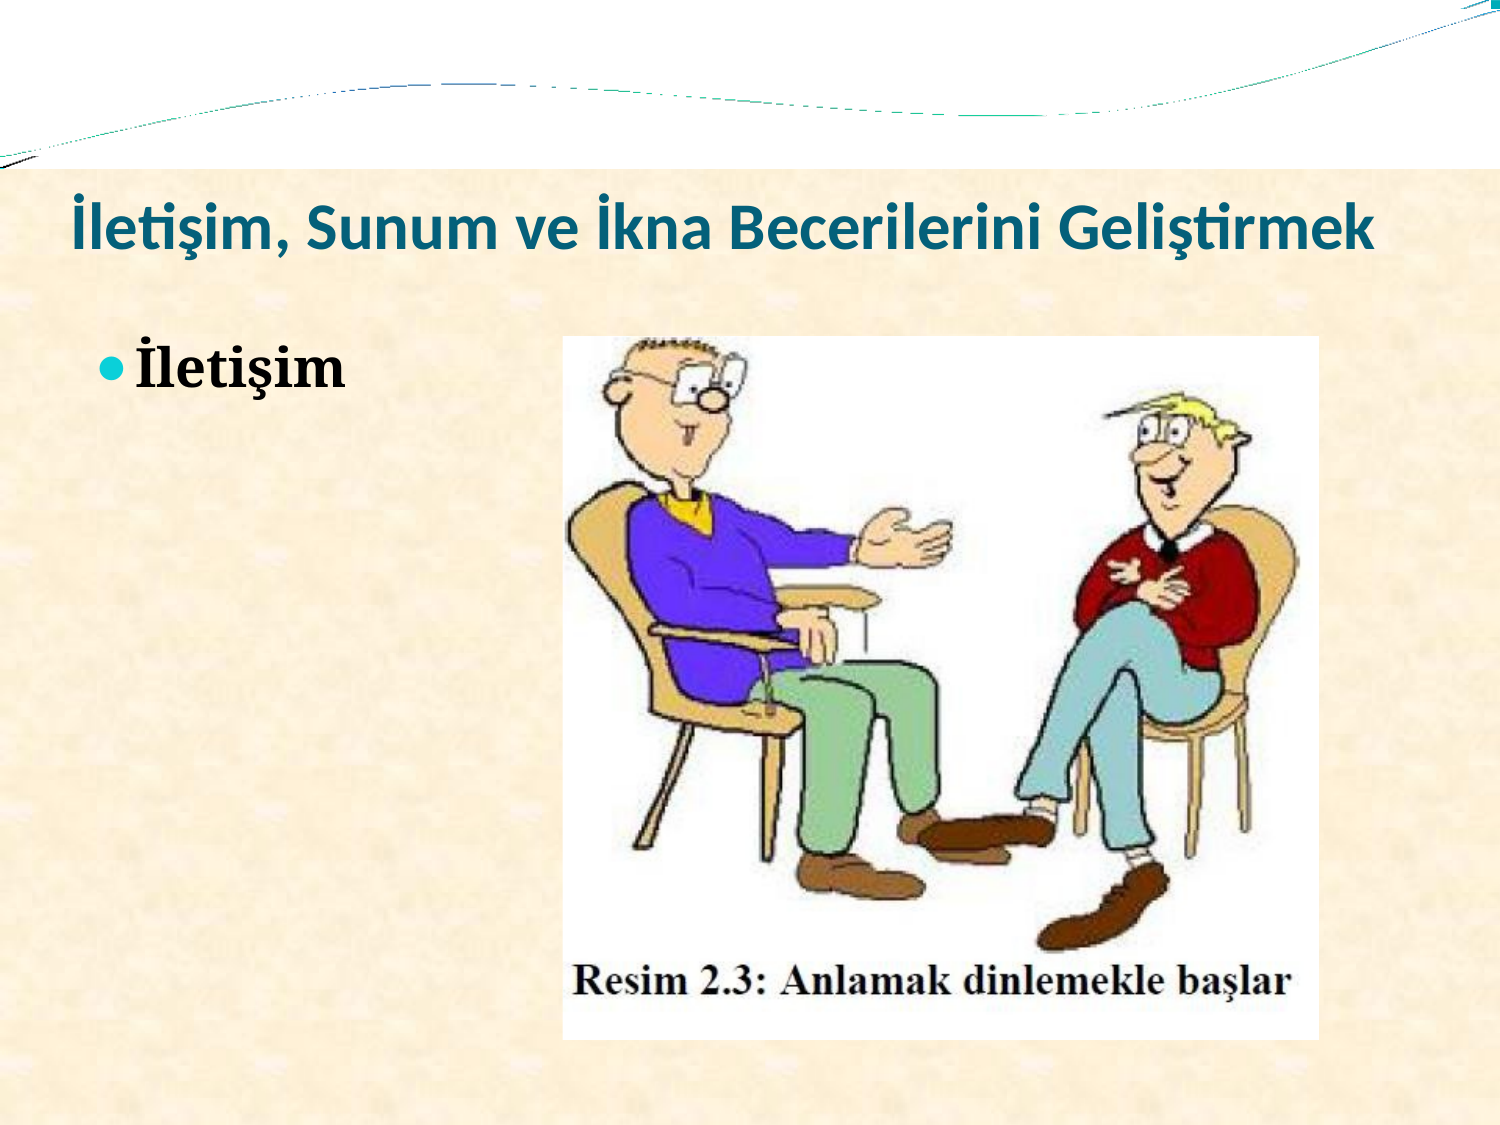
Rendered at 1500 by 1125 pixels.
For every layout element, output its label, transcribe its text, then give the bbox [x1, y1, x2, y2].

list İletişim [90, 329, 1500, 403]
picture [0, 0, 1500, 1125]
text İletişim, Sunum ve İkna Becerilerini Geliştirmek [70, 187, 1500, 265]
